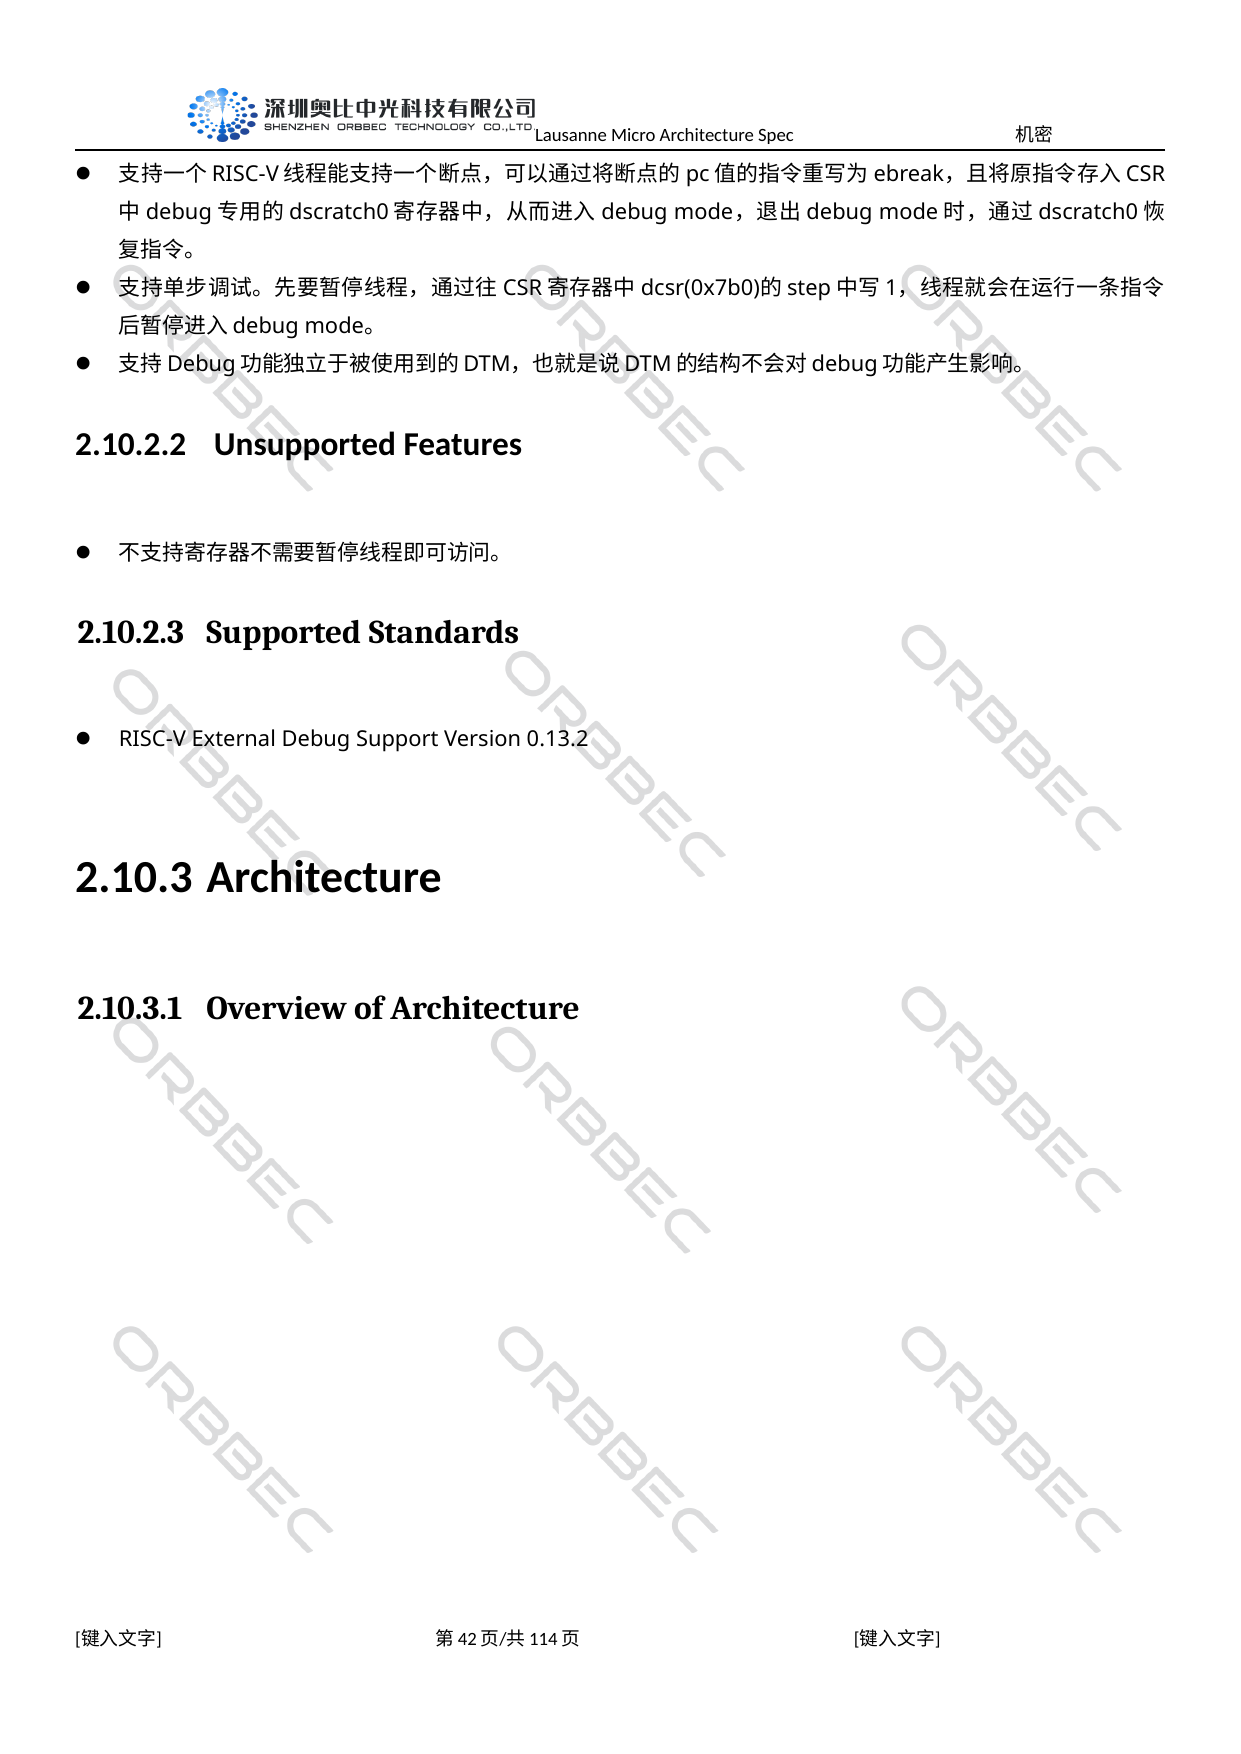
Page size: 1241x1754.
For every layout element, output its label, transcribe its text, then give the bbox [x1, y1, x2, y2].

subtitle Supported Standards [77, 600, 1165, 665]
list 支持Debug功能独立于被使用到的DTM，也就是说DTM的结构不会对debug功能产生影响。 [75, 346, 1165, 378]
picture [45, 63, 1195, 1690]
subtitle Overview of Architecture [77, 976, 1165, 1041]
list RISC-V External Debug Support Version 0.13.2 [75, 722, 1165, 754]
list 不支持寄存器不需要暂停线程即可访问。 [75, 535, 1165, 567]
list 支持一个RISC-V线程能支持一个断点，可以通过将断点的pc值的指令重写为ebreak，且将原指令存入CSR中debug专用的dscratch0寄存器中，从而进入debug mode，退出debug mode时，通过dscratch0恢复指令。 [75, 156, 1165, 263]
list 支持单步调试。先要暂停线程，通过往CSR寄存器中dcsr(0x7b0)的step中写1，线程就会在运行一条指令后暂停进入debug mode。 [75, 270, 1165, 339]
subtitle Unsupported Features [75, 411, 1165, 476]
subtitle Architecture [75, 843, 1165, 908]
